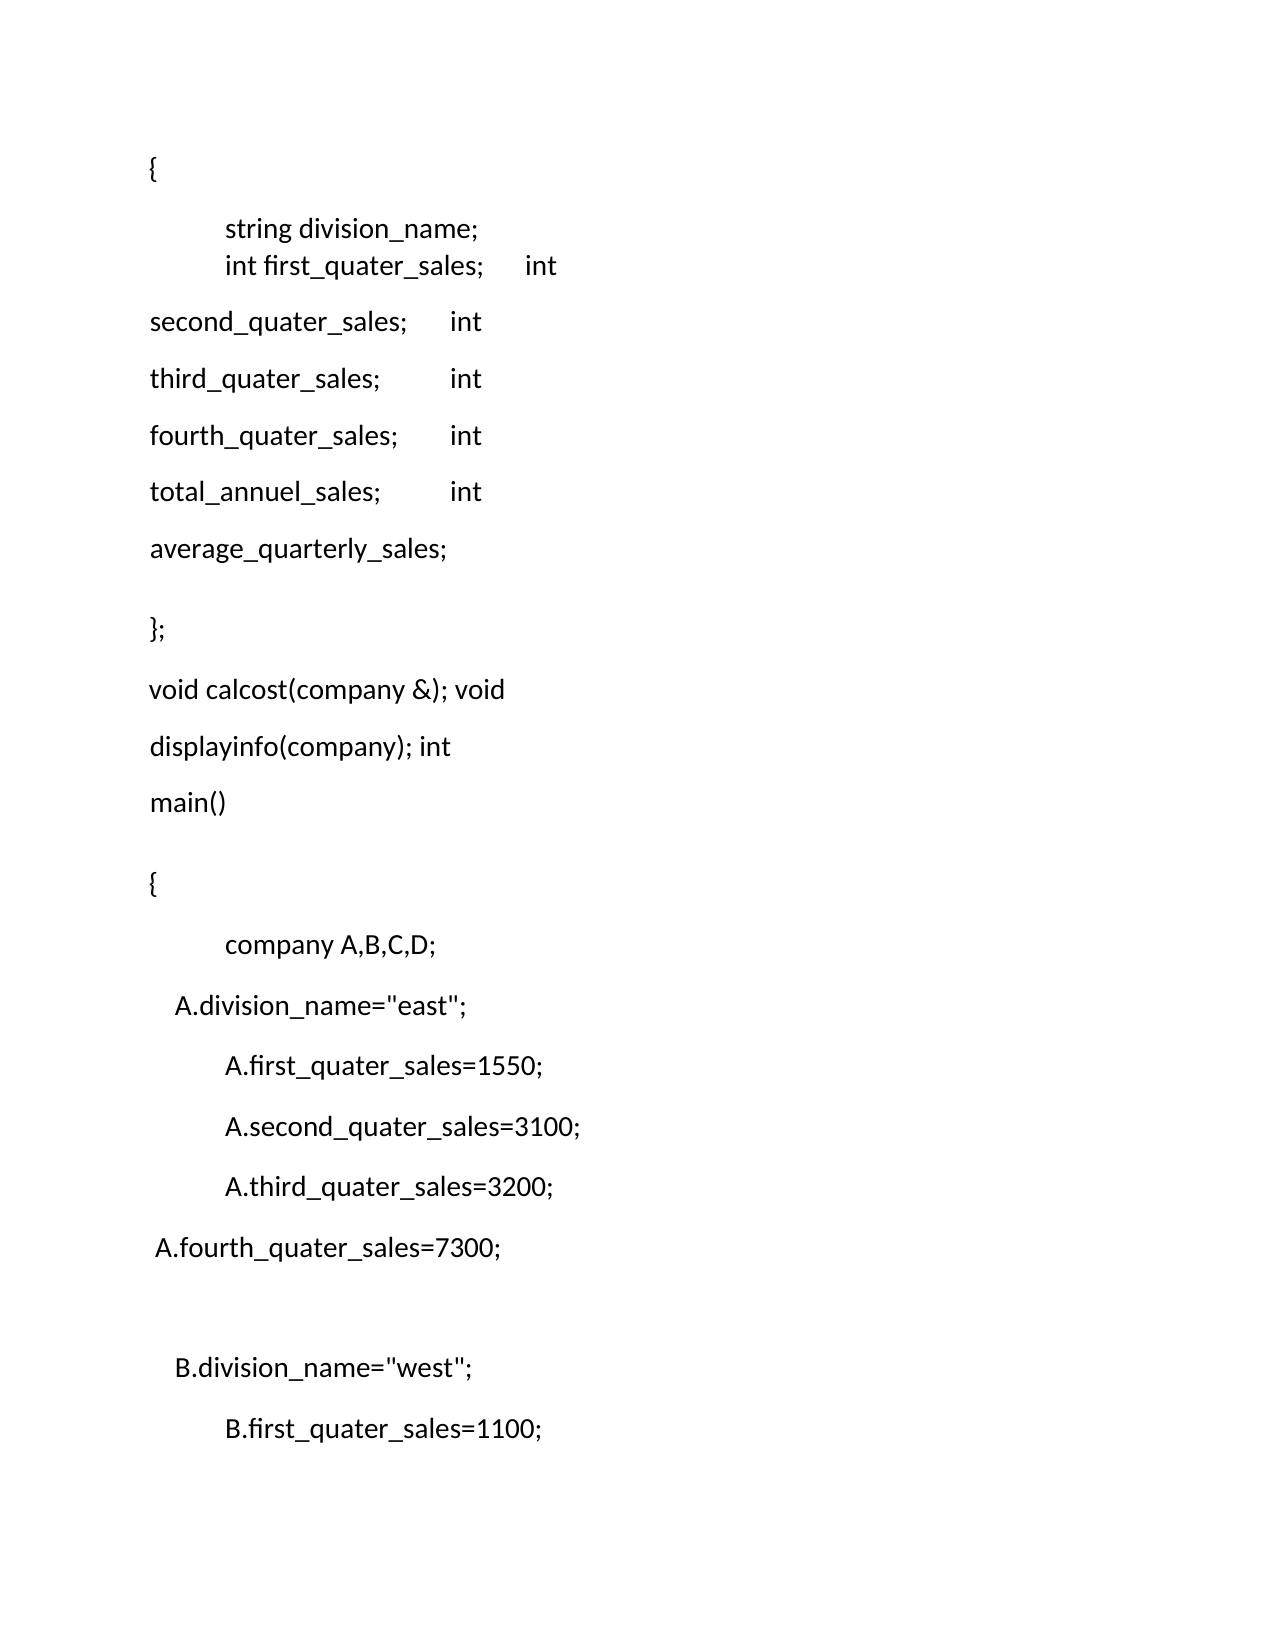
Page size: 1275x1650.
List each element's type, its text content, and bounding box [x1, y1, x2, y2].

text company A,B,C,D; [148, 926, 1125, 962]
text void calcost(company &); void displayinfo(company); int main() [148, 671, 507, 820]
text int first_quater_sales; int second_quater_sales; int third_quater_sales; int fourth_quater_sales; int total_annuel_sales; int average_quarterly_sales; [148, 247, 568, 565]
text A.third_quater_sales=3200; [148, 1168, 1125, 1204]
text { [148, 865, 1125, 901]
text A.fourth_quater_sales=7300; [148, 1229, 1125, 1265]
text B.division_name="west"; [148, 1349, 1125, 1385]
text { [148, 150, 1125, 186]
text string division_name; [148, 211, 1125, 246]
text B.first_quater_sales=1100; [148, 1410, 1125, 1446]
text A.division_name="east"; [148, 987, 1125, 1022]
text A.first_quater_sales=1550; [148, 1047, 1125, 1083]
text A.second_quater_sales=3100; [148, 1108, 1125, 1143]
text }; [148, 611, 1125, 646]
